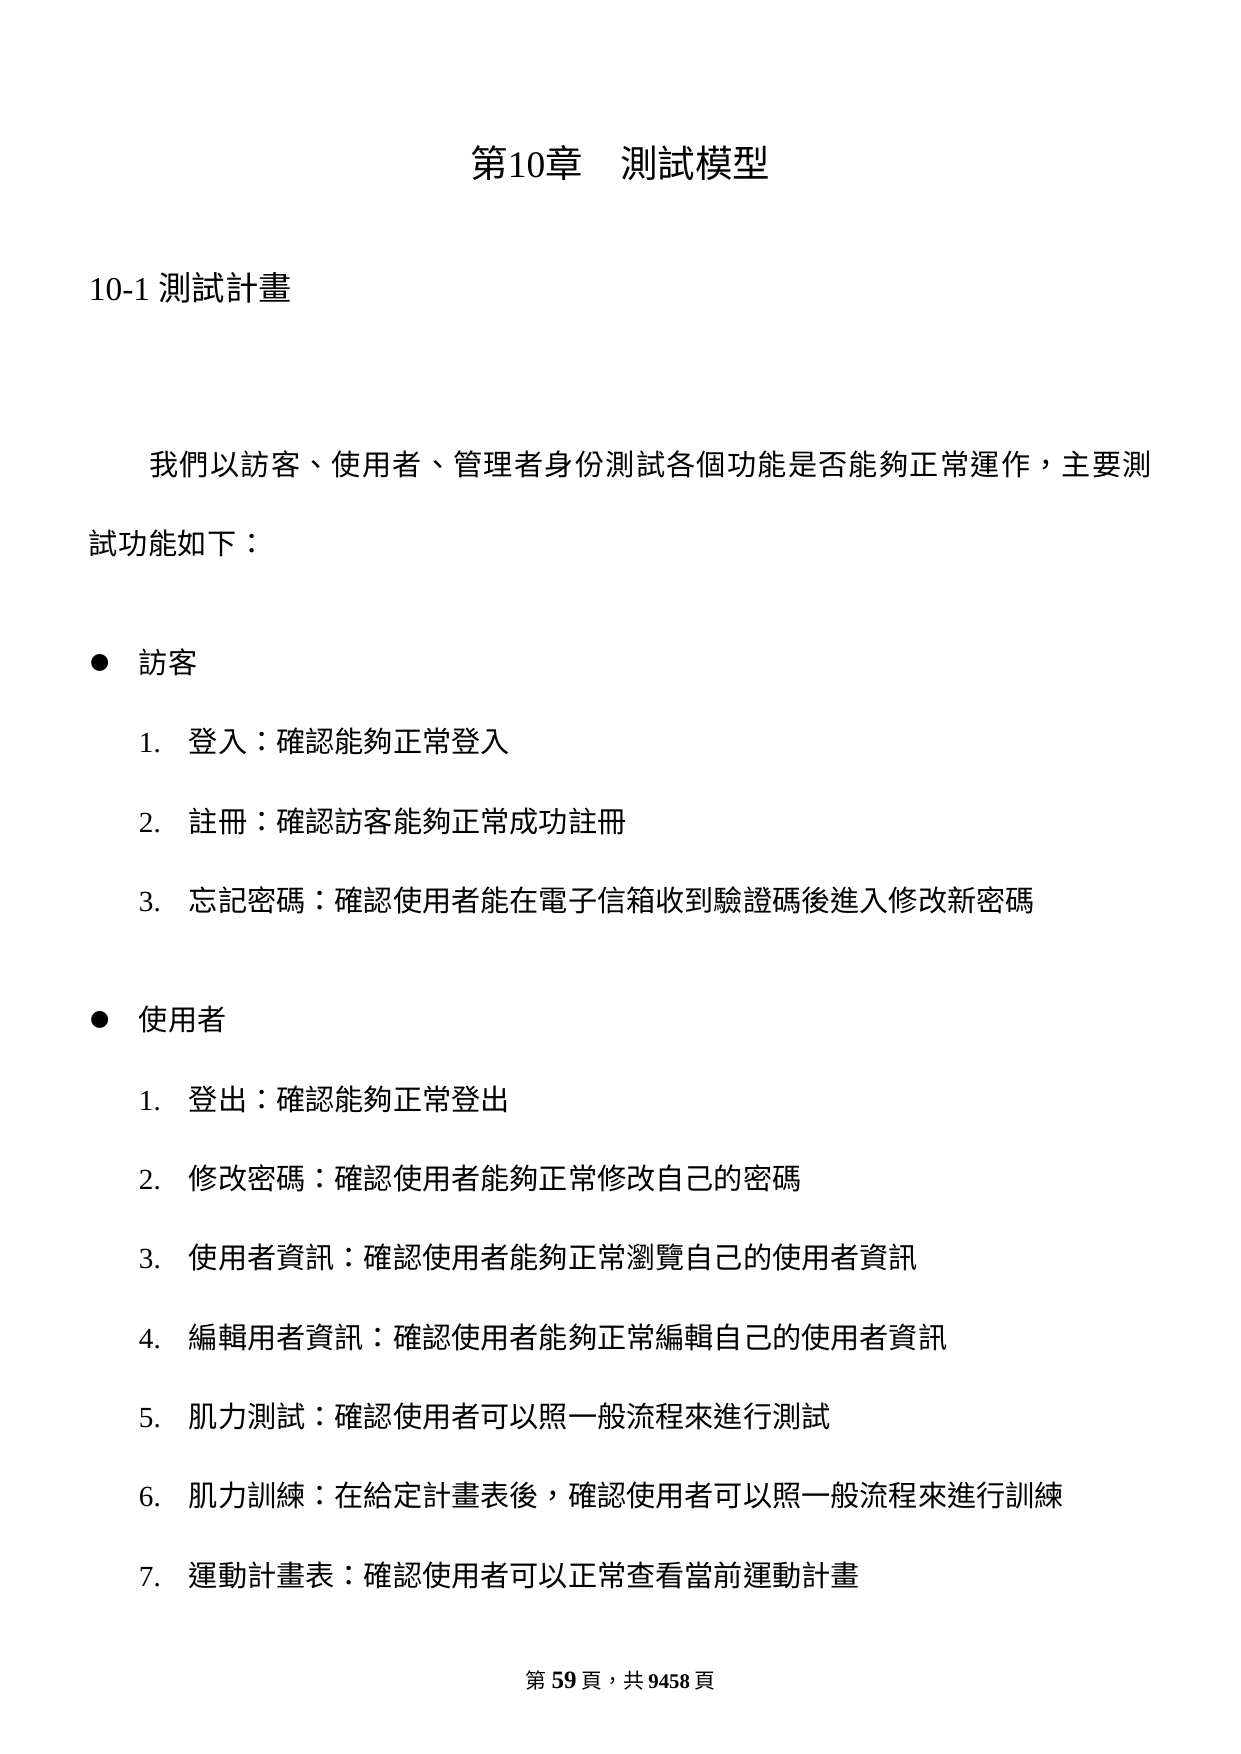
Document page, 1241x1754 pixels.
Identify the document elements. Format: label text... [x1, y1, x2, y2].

list 登入：確認能夠正常登入 [139, 700, 1152, 780]
list 登出：確認能夠正常登出 [139, 1057, 1152, 1137]
list 肌力訓練：在給定計畫表後，確認使用者可以照一般流程來進行訓練 [139, 1454, 1152, 1534]
list 忘記密碼：確認使用者能在電子信箱收到驗證碼後進入修改新密碼 [139, 859, 1152, 938]
list 修改密碼：確認使用者能夠正常修改自己的密碼 [139, 1137, 1152, 1216]
subtitle 測試模型 [89, 121, 1152, 201]
list 運動計畫表：確認使用者可以正常查看當前運動計畫 [139, 1534, 1152, 1613]
list 訪客 [89, 621, 1152, 700]
list 註冊：確認訪客能夠正常成功註冊 [139, 780, 1152, 859]
subtitle 測試計畫 [89, 247, 1152, 326]
list 使用者資訊：確認使用者能夠正常瀏覽自己的使用者資訊 [139, 1216, 1152, 1296]
text 我們以訪客、使用者、管理者身份測試各個功能是否能夠正常運作，主要測試功能如下： [89, 422, 1152, 581]
list 使用者 [89, 978, 1152, 1057]
list 編輯用者資訊：確認使用者能夠正常編輯自己的使用者資訊 [139, 1296, 1152, 1375]
list 肌力測試：確認使用者可以照一般流程來進行測試 [139, 1375, 1152, 1454]
